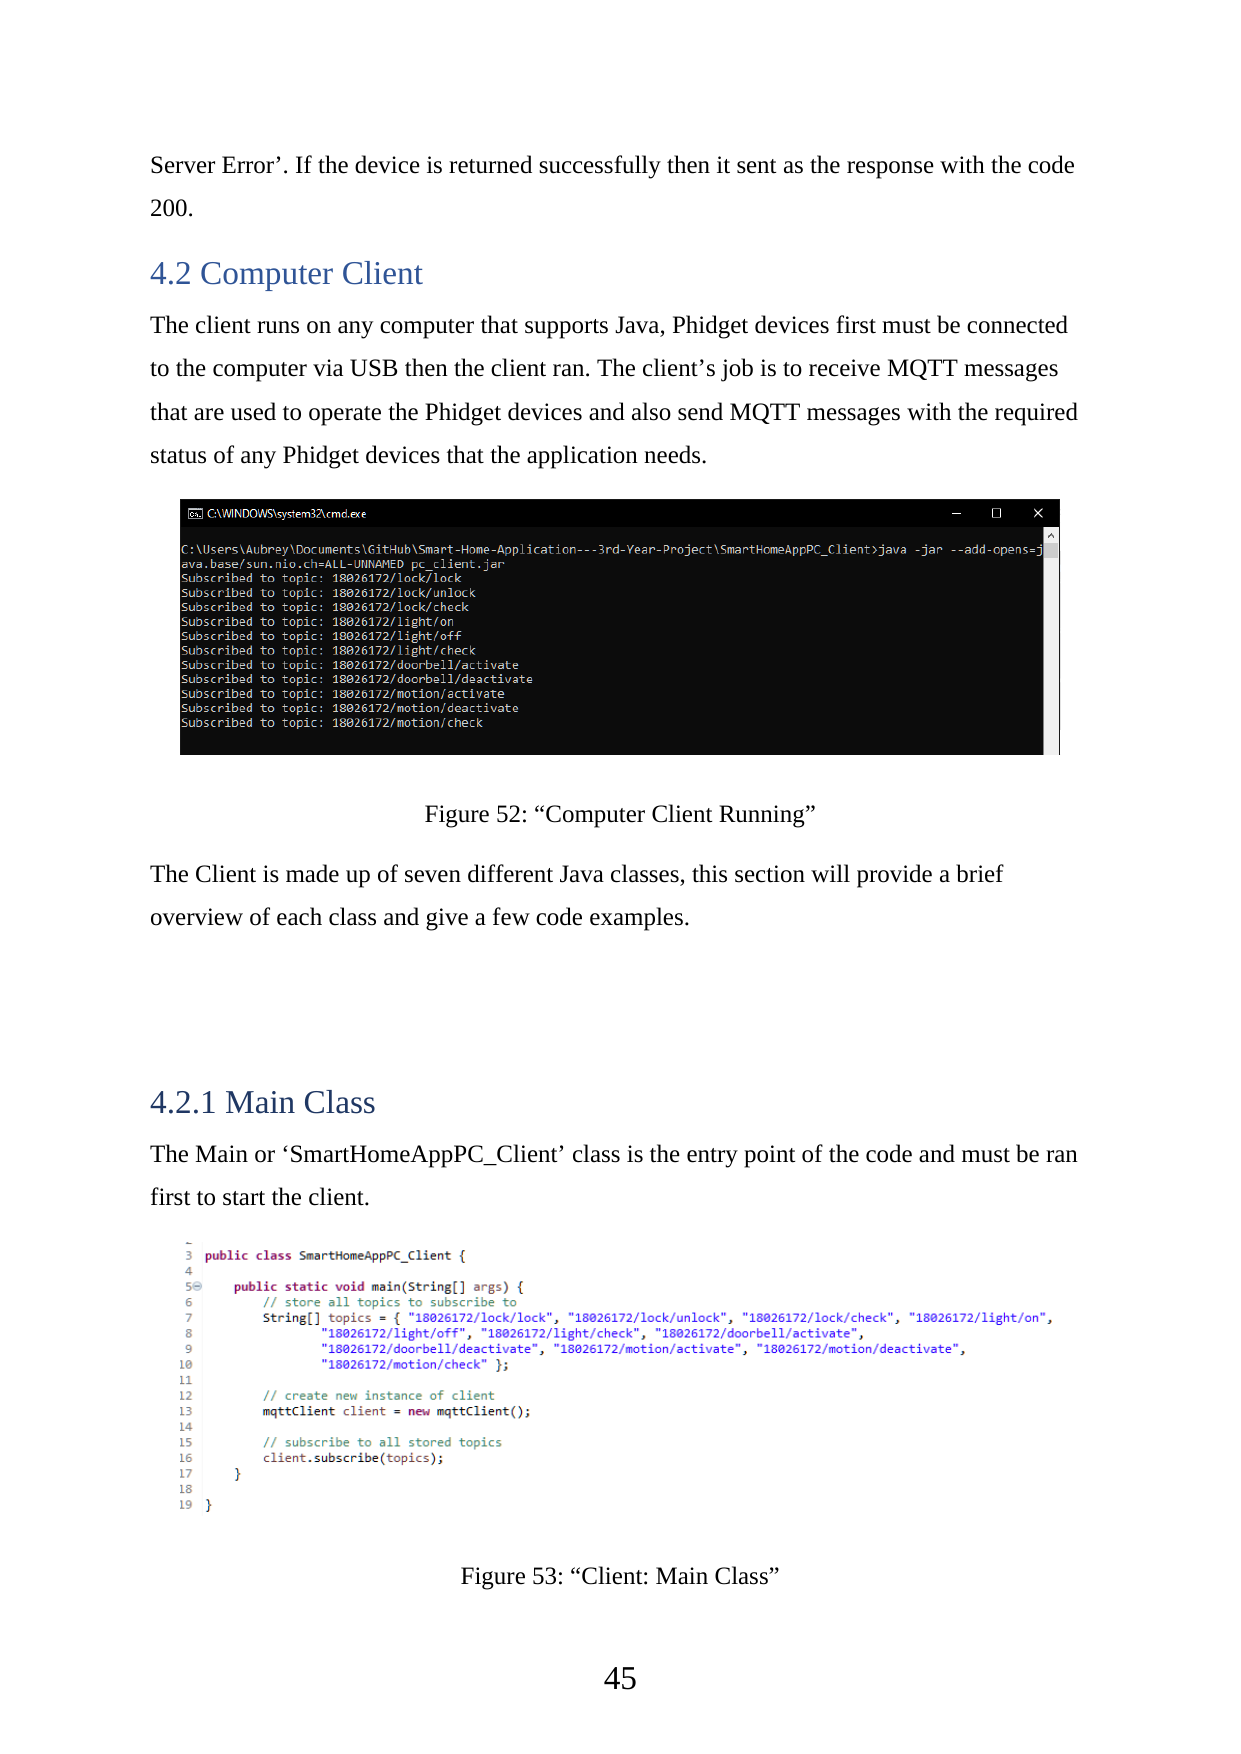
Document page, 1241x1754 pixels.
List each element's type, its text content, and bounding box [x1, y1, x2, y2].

subtitle 4.2.1 Main Class [150, 1082, 1090, 1120]
text The client runs on any computer that supports Java, Phidget devices first must be connected to the computer via USB then the client ran. The client’s job is to receive MQTT messages that are used to operate the Phidget devices and also send MQTT messages with the required status of any Phidget devices that the application needs. [150, 310, 1090, 468]
text The Main or ‘SmartHomeAppPC_Client’ class is the entry point of the code and must be ran first to start the client. [150, 1139, 1090, 1211]
text Figure 52: “Computer Client Running” [150, 799, 1090, 828]
picture [180, 1242, 1061, 1516]
picture [180, 499, 1061, 755]
text Figure 53: “Client: Main Class” [150, 1561, 1090, 1589]
text The Client is made up of seven different Java classes, this section will provide a brief overview of each class and give a few code examples. [150, 859, 1090, 931]
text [150, 150, 1090, 222]
subtitle 4.2 Computer Client [150, 253, 1090, 291]
